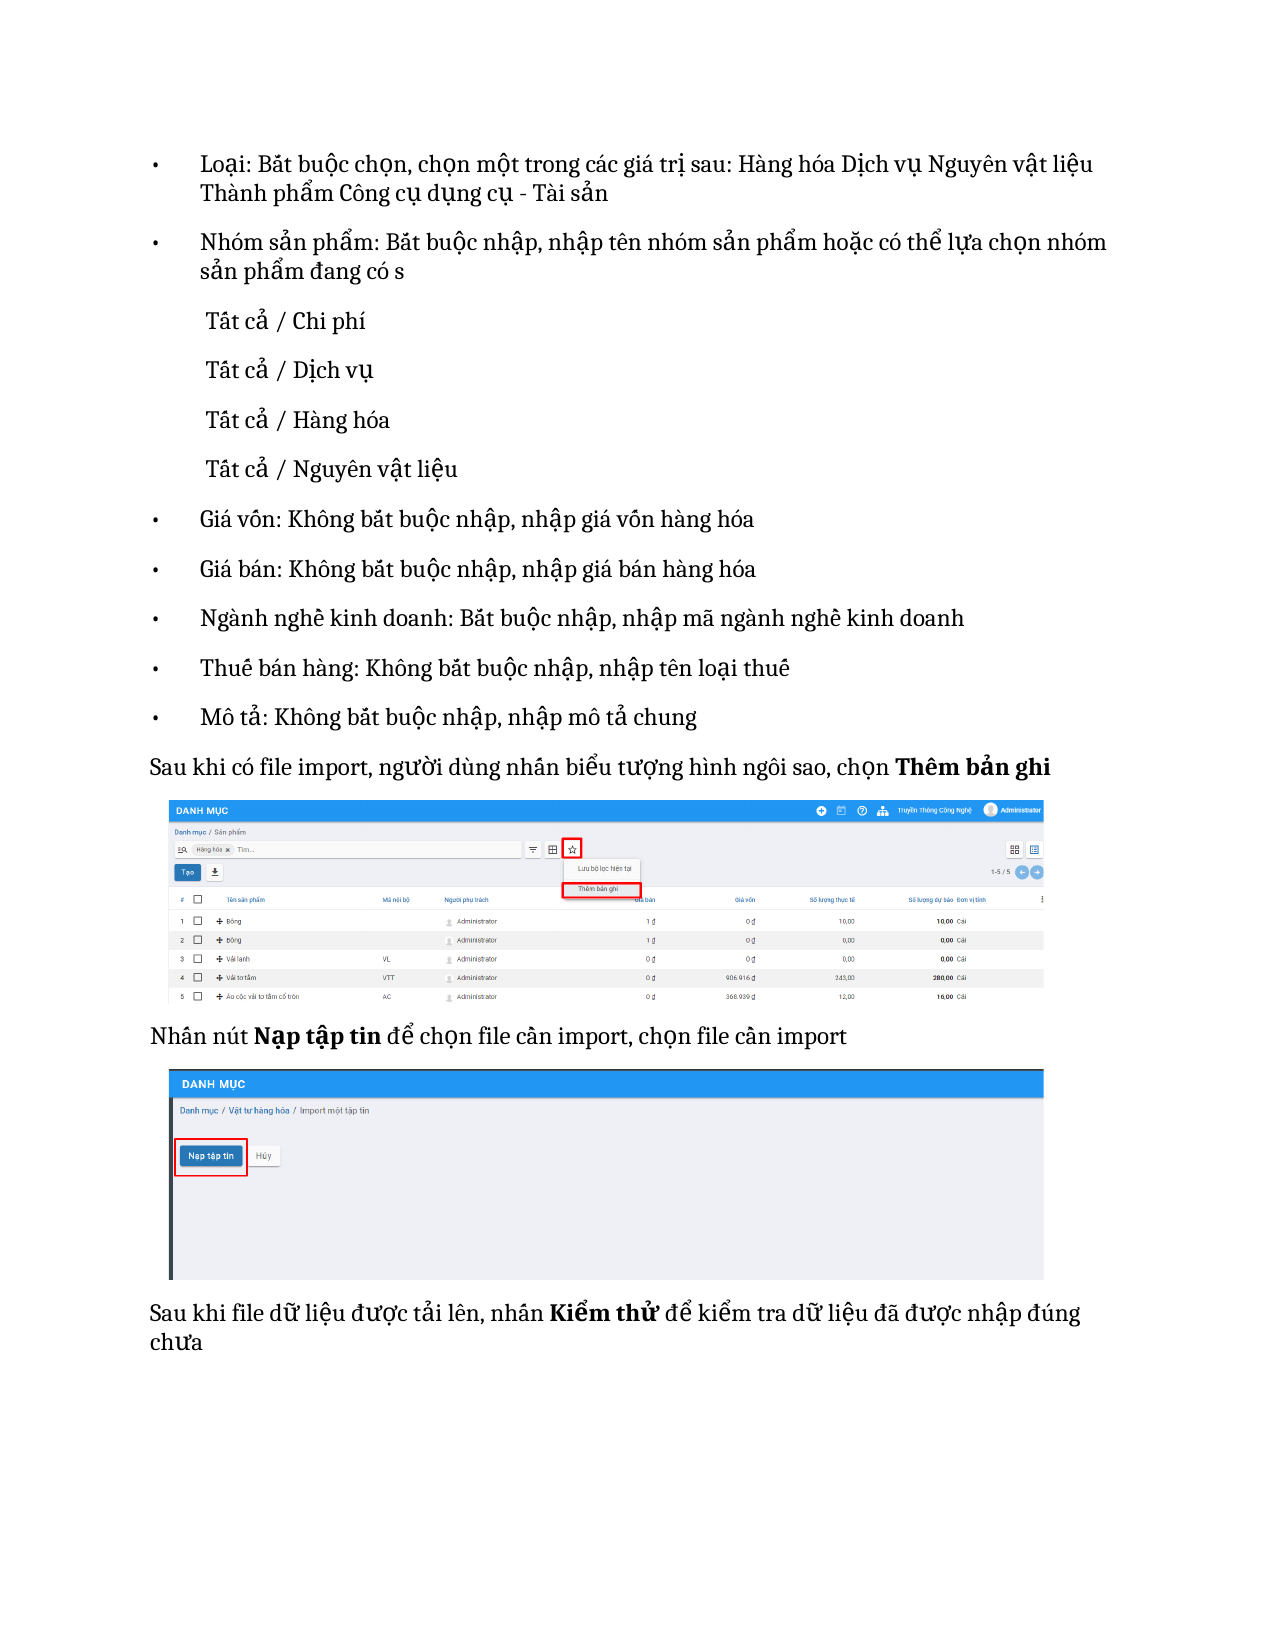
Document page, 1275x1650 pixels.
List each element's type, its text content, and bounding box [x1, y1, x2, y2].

picture [168, 1069, 1044, 1280]
list Ngành nghề kinh doanh: Bắt buộc nhập, nhập mã ngành nghề kinh doanh [150, 604, 1125, 633]
list Giá vốn: Không bắt buộc nhập, nhập giá vốn hàng hóa [150, 505, 1125, 534]
list Nhóm sản phẩm: Bắt buộc nhập, nhập tên nhóm sản phẩm hoặc có thể lựa chọn nhóm sản phẩm đang có s [150, 228, 1125, 286]
picture [168, 800, 1044, 1004]
list Mô tả: Không bắt buộc nhập, nhập mô tả chung [150, 703, 1125, 732]
list ​ Tất cả / Hàng hóa [150, 406, 1125, 434]
text Sau khi có file import, người dùng nhấn biểu tượng hình ngôi sao, chọn Thêm bản ghi [150, 753, 1125, 782]
list Loại: Bắt buộc chọn, chọn một trong các giá trị sau: Hàng hóa Dịch vụ Nguyên vật liệu Thành phẩm Công cụ dụng cụ - Tài sản [150, 150, 1125, 207]
list Giá bán: Không bắt buộc nhập, nhập giá bán hàng hóa [150, 554, 1125, 583]
list ​ Tất cả / Nguyên vật liệu [150, 455, 1125, 484]
text Sau khi file dữ liệu được tải lên, nhấn Kiểm thử để kiểm tra dữ liệu đã được nhập đúng chưa [150, 1299, 1125, 1356]
list ​ Tất cả / Chi phí [150, 307, 1125, 335]
list Thuế bán hàng: Không bắt buộc nhập, nhập tên loại thuế [150, 654, 1125, 682]
text Nhấn nút Nạp tập tin để chọn file cần import, chọn file cần import [150, 1022, 1125, 1051]
list ​ Tất cả / Dịch vụ [150, 356, 1125, 385]
